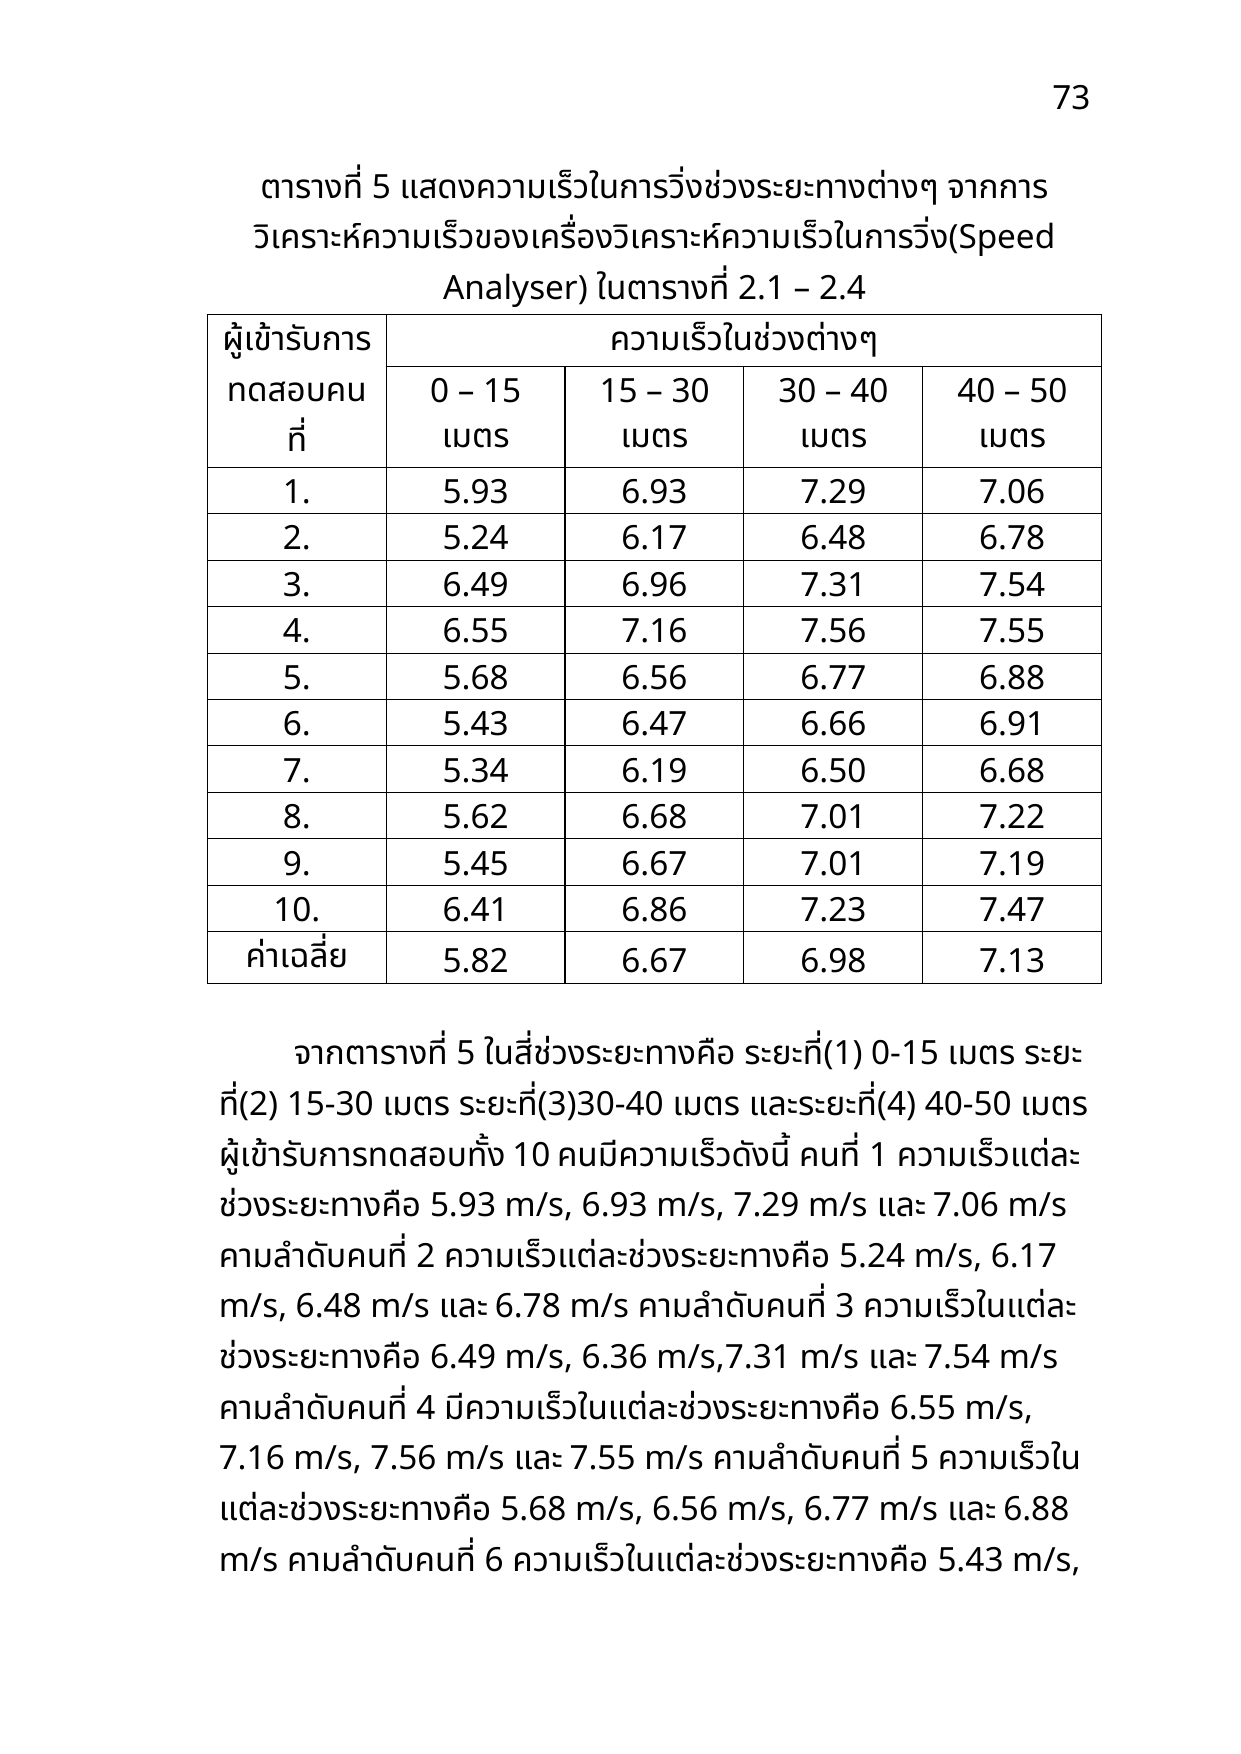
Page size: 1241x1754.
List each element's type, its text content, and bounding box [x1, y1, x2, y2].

table_cell 6.67 [566, 932, 743, 983]
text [218, 1029, 1090, 1586]
table_cell 30 – 40 เมตร [744, 367, 922, 467]
table_cell ค่าเฉลี่ย [208, 932, 386, 983]
table_cell 2. [208, 514, 386, 559]
table_cell 5.24 [387, 514, 564, 559]
table_cell 6.96 [566, 561, 743, 606]
table_cell 6.56 [566, 654, 743, 699]
table_cell 6.91 [923, 700, 1101, 745]
table_cell 9. [208, 839, 386, 885]
table_cell 6.41 [387, 886, 564, 931]
table_cell 5.45 [387, 839, 564, 885]
table_header ความเร็วในช่วงต่างๆ [387, 315, 1101, 366]
table_cell 8. [208, 793, 386, 838]
table_cell 5.43 [387, 700, 564, 745]
table_cell 4. [208, 607, 386, 652]
table_cell 3. [208, 561, 386, 606]
table_cell 6.86 [566, 886, 743, 931]
text ตารางที่ 5 แสดงความเร็วในการวิ่งช่วงระยะทางต่างๆ จากการวิเคราะห์ความเร็วของเครื่องวิเคราะห์ความเร็วในการวิ่ง(Speed Analyser) ในตารางที่ 2.1 – 2.4 [218, 162, 1090, 314]
table_cell 7.13 [923, 932, 1101, 983]
table_cell 6. [208, 700, 386, 745]
table_cell 5.68 [387, 654, 564, 699]
table_cell 5.62 [387, 793, 564, 838]
table_cell 7.55 [923, 607, 1101, 652]
table_cell 7.31 [744, 561, 922, 606]
table_cell 6.68 [923, 746, 1101, 792]
table_cell 6.55 [387, 607, 564, 652]
table_cell 7.23 [744, 886, 922, 931]
table_cell 6.93 [566, 468, 743, 513]
table_cell 7.16 [566, 607, 743, 652]
table_cell 7.01 [744, 793, 922, 838]
table_cell 6.49 [387, 561, 564, 606]
table_cell 6.78 [923, 514, 1101, 559]
table_cell 6.19 [566, 746, 743, 792]
table_cell 7.01 [744, 839, 922, 885]
table_cell 15 – 30 เมตร [566, 367, 743, 467]
table_cell 6.67 [566, 839, 743, 885]
table_cell 7.22 [923, 793, 1101, 838]
table_cell 10. [208, 886, 386, 931]
table_cell 6.68 [566, 793, 743, 838]
table_cell 7.29 [744, 468, 922, 513]
table_cell 40 – 50 เมตร [923, 367, 1101, 467]
table_cell 7.56 [744, 607, 922, 652]
table_cell 7.47 [923, 886, 1101, 931]
table_cell 7.06 [923, 468, 1101, 513]
table_cell 6.48 [744, 514, 922, 559]
table_cell 6.98 [744, 932, 922, 983]
table_cell 5. [208, 654, 386, 699]
table_header ผู้เข้ารับการทดสอบคนที่ [208, 315, 386, 467]
table_cell 6.88 [923, 654, 1101, 699]
table_cell 5.82 [387, 932, 564, 983]
table_cell 6.47 [566, 700, 743, 745]
table_cell 7. [208, 746, 386, 792]
table_cell 6.66 [744, 700, 922, 745]
table_cell 7.54 [923, 561, 1101, 606]
table_cell 0 – 15 เมตร [387, 367, 564, 467]
table_cell 6.17 [566, 514, 743, 559]
table_cell 5.93 [387, 468, 564, 513]
table_cell 6.77 [744, 654, 922, 699]
table_cell 6.50 [744, 746, 922, 792]
table_cell 7.19 [923, 839, 1101, 885]
table_cell 5.34 [387, 746, 564, 792]
table_cell 1. [208, 468, 386, 513]
